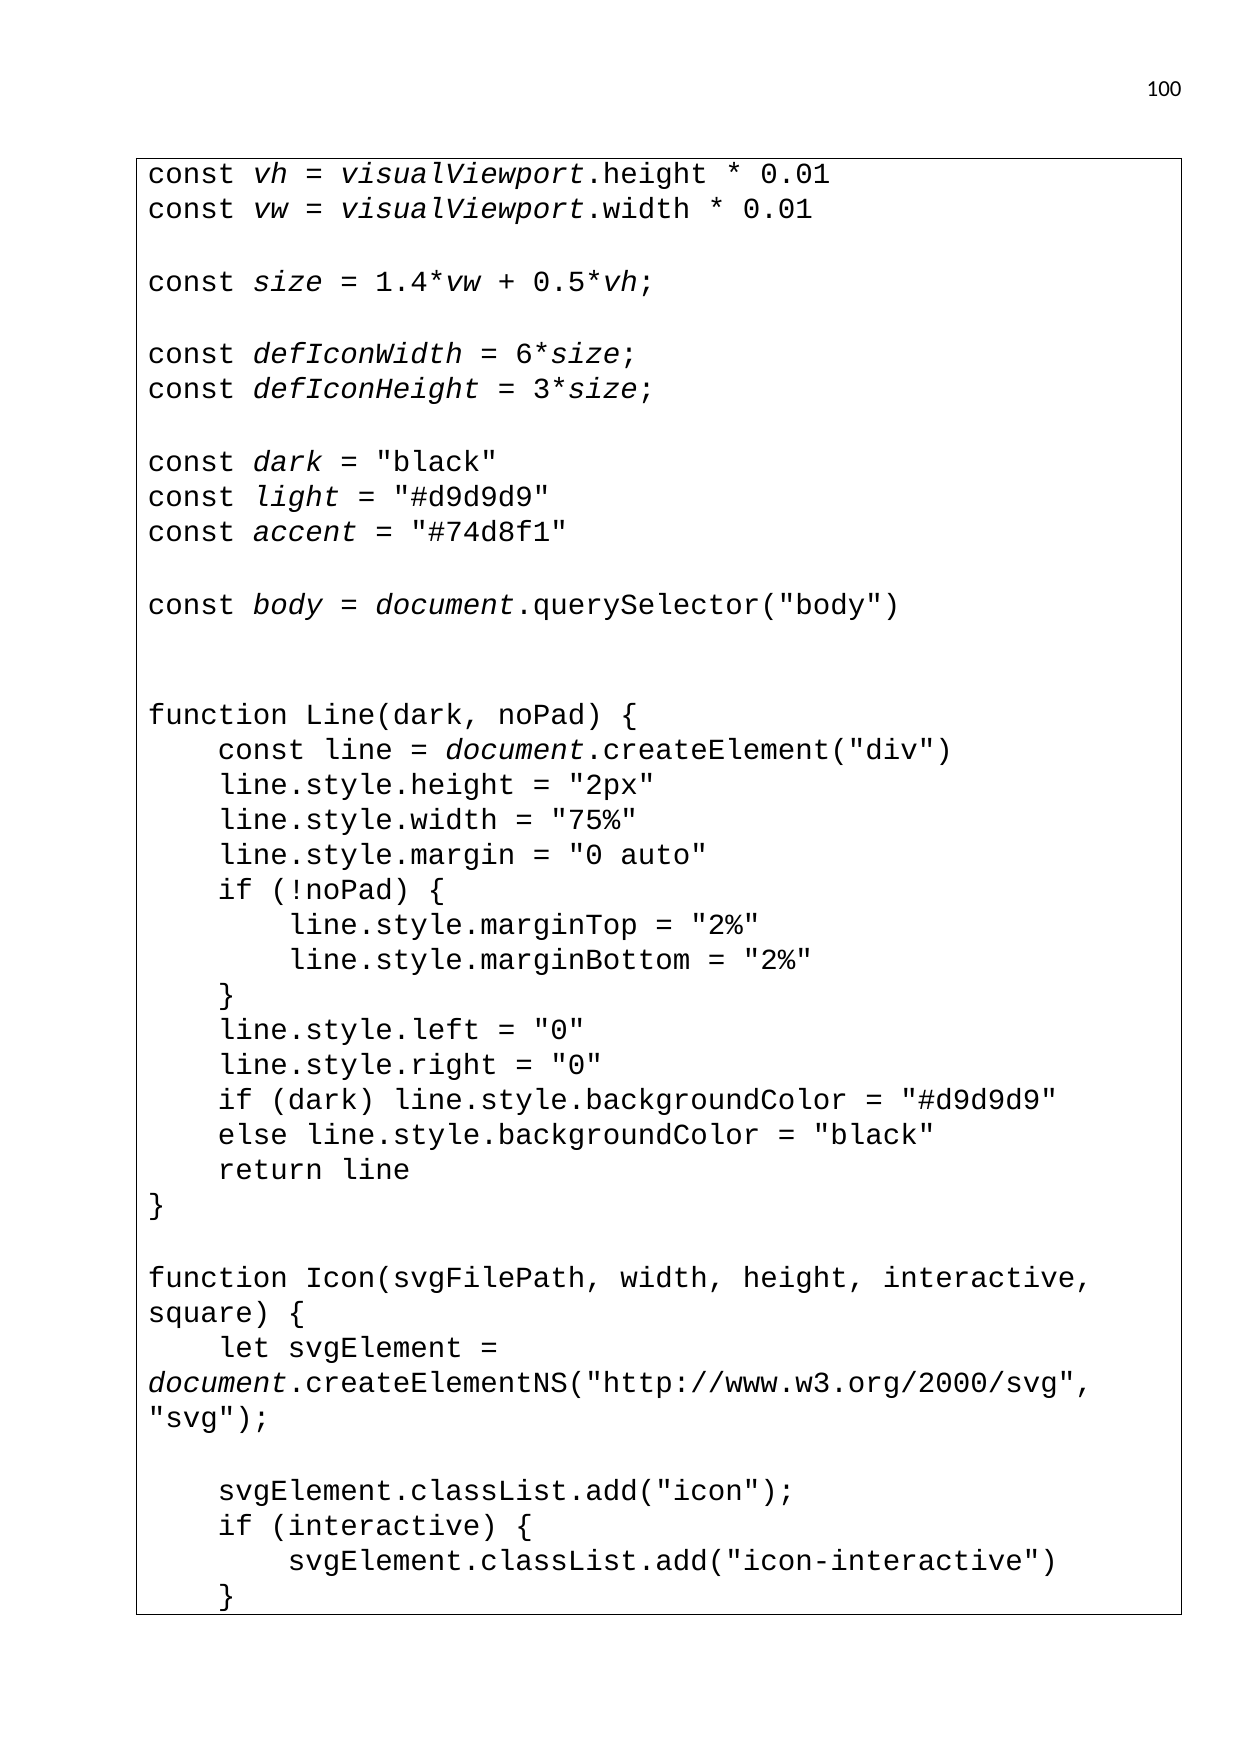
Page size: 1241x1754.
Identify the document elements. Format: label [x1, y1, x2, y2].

table_header [137, 159, 1181, 1614]
